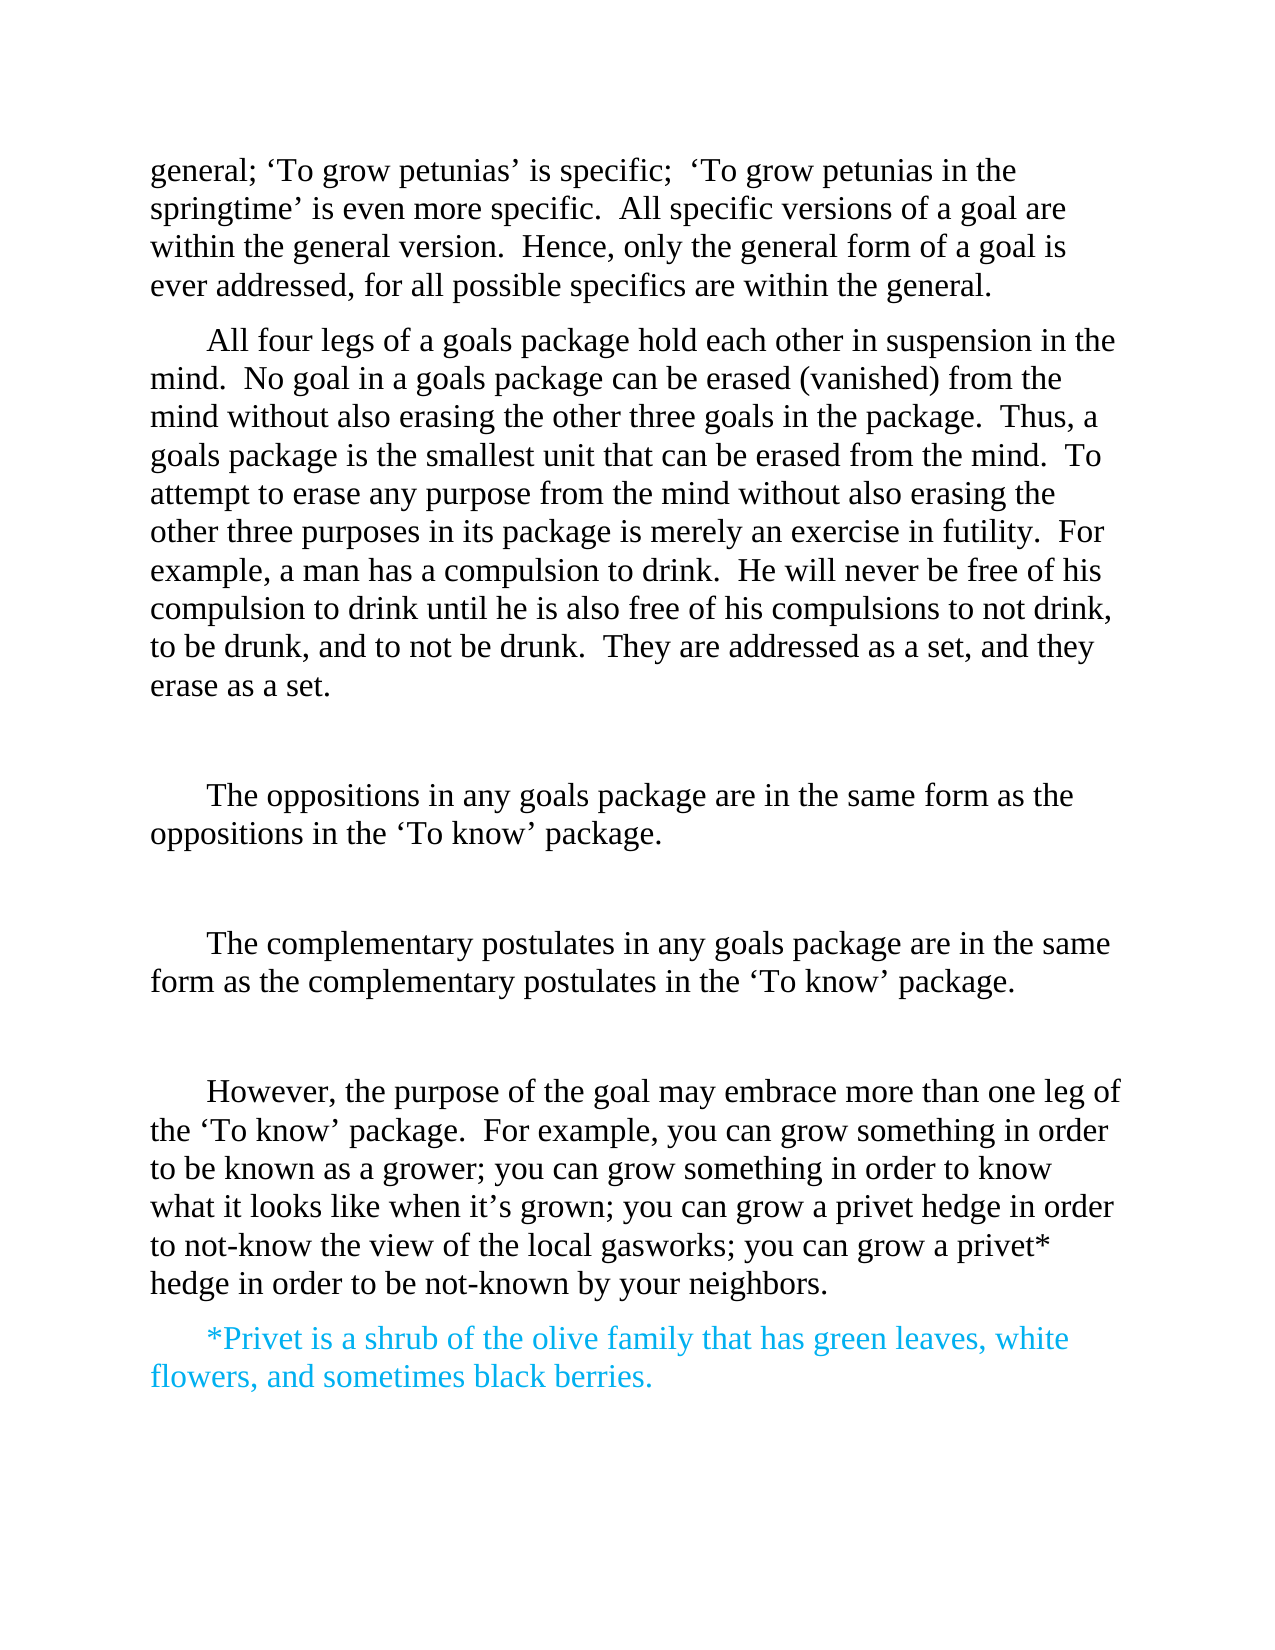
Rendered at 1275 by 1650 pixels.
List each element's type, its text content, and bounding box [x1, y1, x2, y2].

text However, the purpose of the goal may embrace more than one leg of the ‘To know’ package. For example, you can grow something in order to be known as a grower; you can grow something in order to know what it looks like when it’s grown; you can grow a privet hedge in order to not-know the view of the local gasworks; you can grow a privet* hedge in order to be not-known by your neighbors. [150, 1072, 1125, 1302]
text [150, 150, 1125, 303]
text The oppositions in any goals package are in the same form as the oppositions in the ‘To know’ package. [150, 775, 1125, 852]
text The complementary postulates in any goals package are in the same form as the complementary postulates in the ‘To know’ package. [150, 923, 1125, 1000]
text *Privet is a shrub of the olive family that has green leaves, white flowers, and sometimes black berries. [150, 1318, 1125, 1395]
text All four legs of a goals package hold each other in suspension in the mind. No goal in a goals package can be erased (vanished) from the mind without also erasing the other three goals in the package. Thus, a goals package is the smallest unit that can be erased from the mind. To attempt to erase any purpose from the mind without also erasing the other three purposes in its package is merely an exercise in futility. For example, a man has a compulsion to drink. He will never be free of his compulsion to drink until he is also free of his compulsions to not drink, to be drunk, and to not be drunk. They are addressed as a set, and they erase as a set. [150, 320, 1125, 703]
